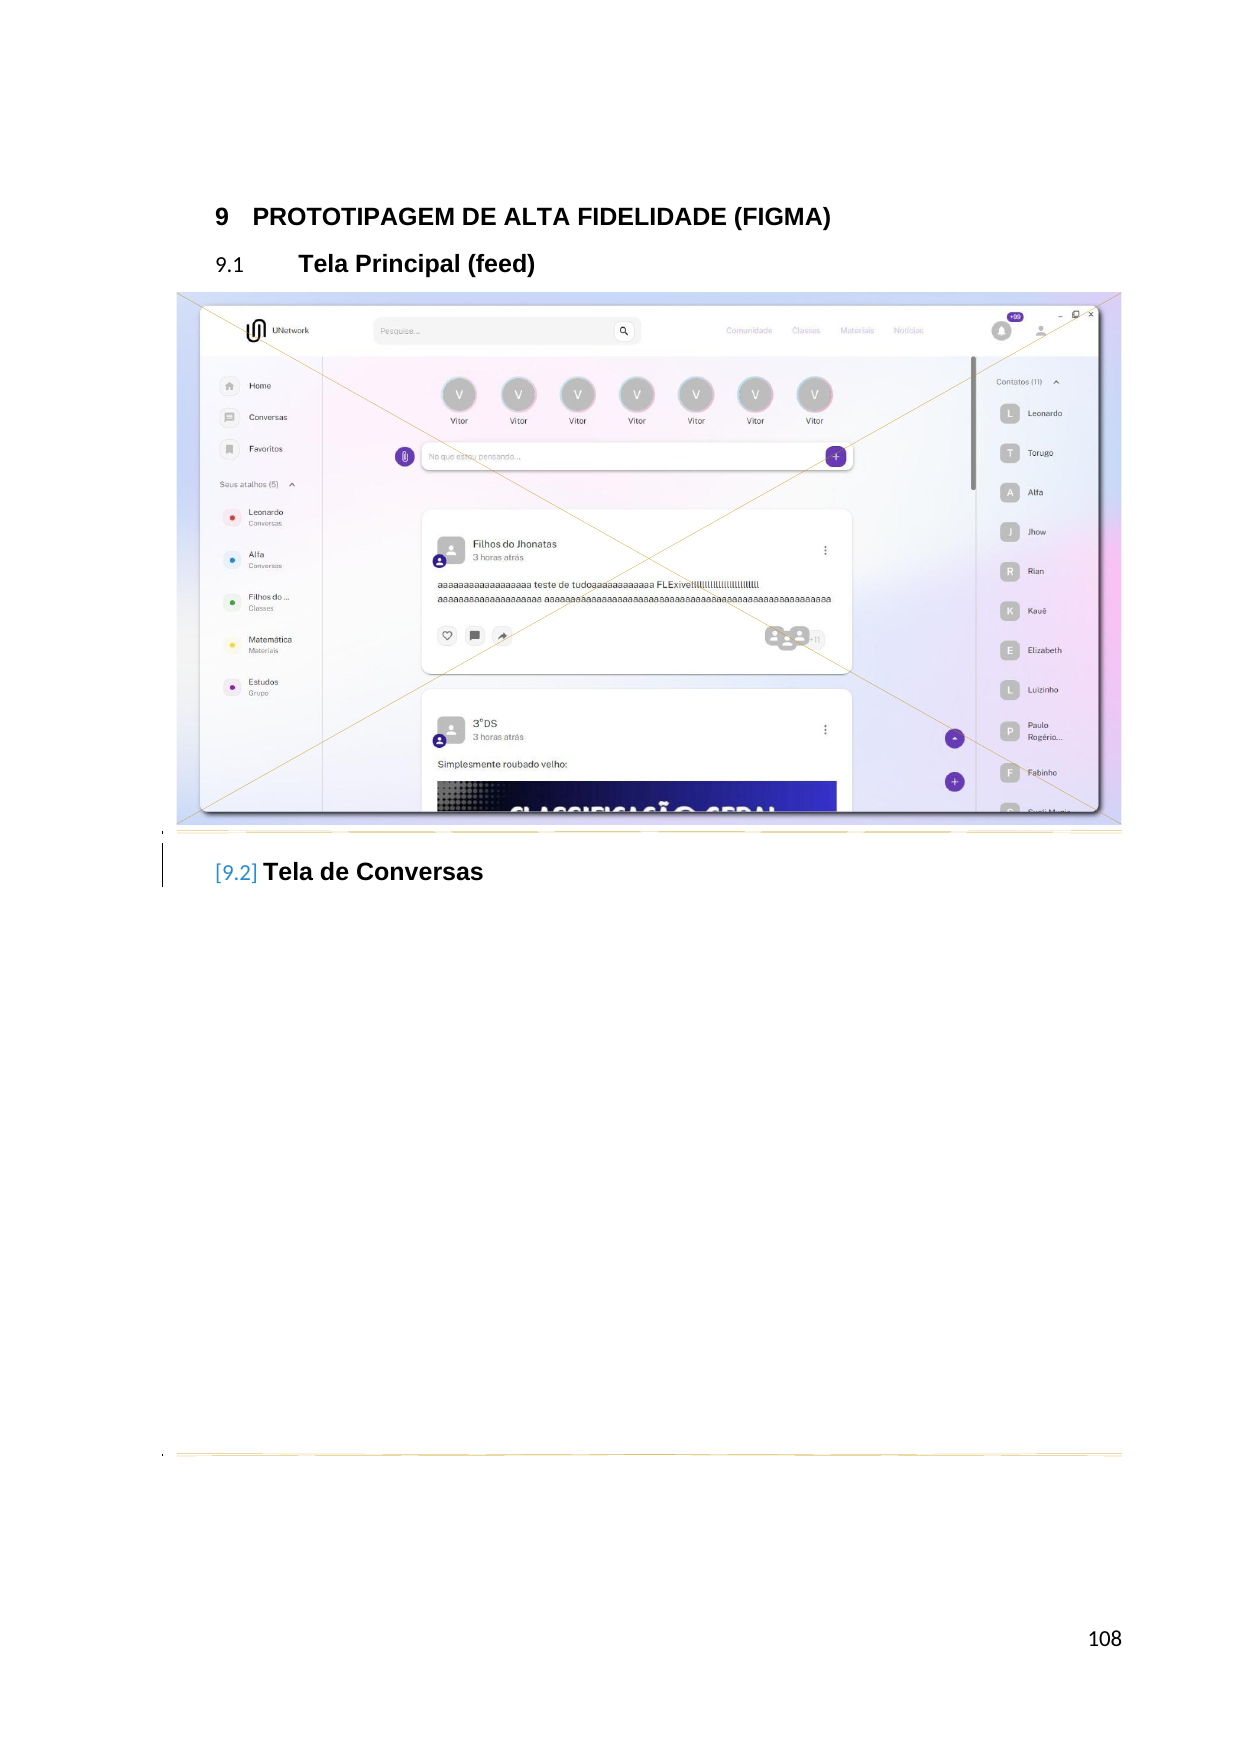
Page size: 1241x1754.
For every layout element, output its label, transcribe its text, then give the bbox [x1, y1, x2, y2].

list Tela de Conversas [215, 833, 1122, 887]
picture [178, 560, 1120, 825]
picture [178, 292, 1120, 557]
picture [651, 294, 1122, 823]
picture [176, 294, 647, 823]
list Tela Principal (feed) [215, 249, 1122, 279]
subtitle PROTOTIPAGEM DE ALTA FIDELIDADE (FIGMA) [215, 202, 1122, 231]
